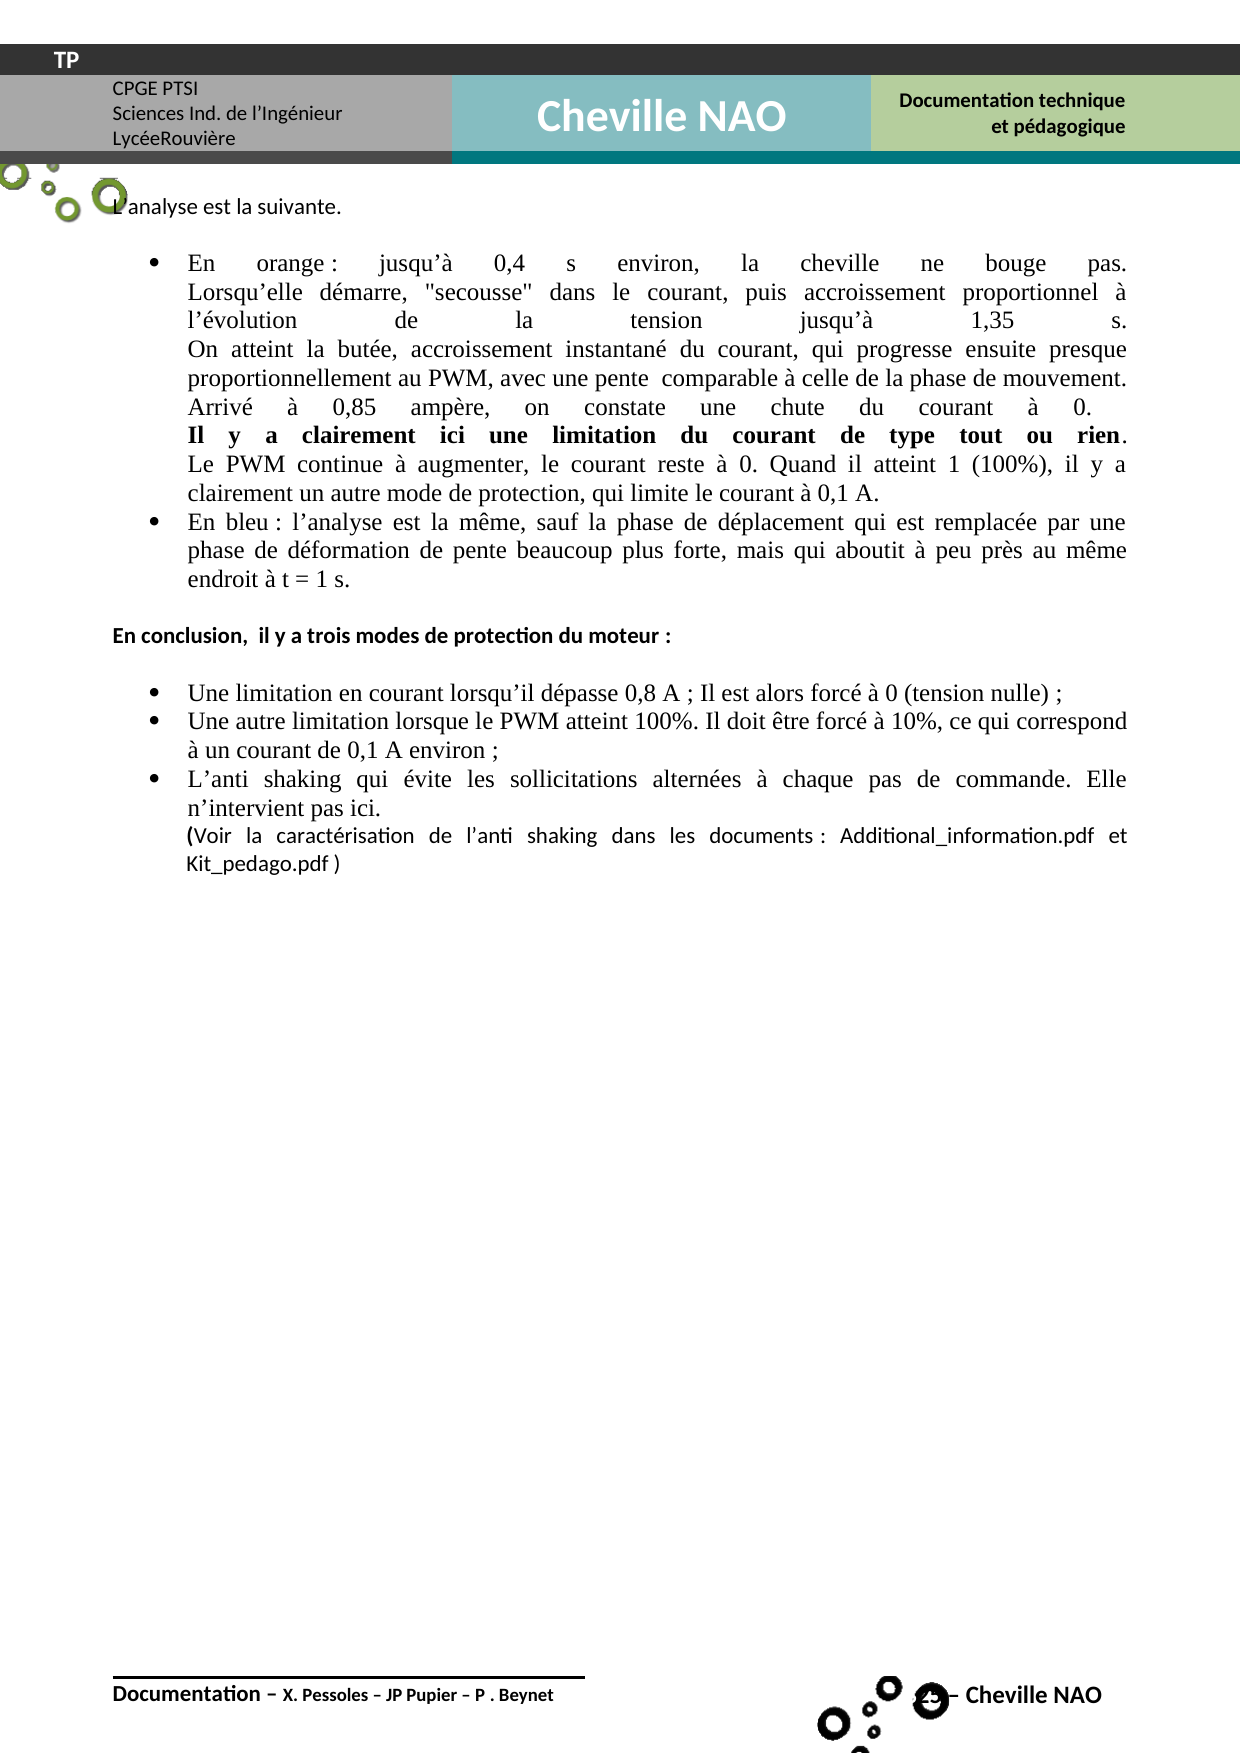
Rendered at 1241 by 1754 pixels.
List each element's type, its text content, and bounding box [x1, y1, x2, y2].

list Une limitation en courant lorsqu’il dépasse 0,8 A ; Il est alors forcé à 0 (tension nulle) ; [150, 678, 1128, 706]
list En bleu : l’analyse est la même, sauf la phase de déplacement qui est remplacée par une phase de déformation de pente beaucoup plus forte, mais qui aboutit à peu près au même endroit à t = 1 s. [150, 507, 1128, 593]
picture [0, 164, 128, 224]
list L’anti shaking qui évite les sollicitations alternées à chaque pas de commande. Elle n’intervient pas ici. [150, 764, 1128, 821]
text En conclusion, il y a trois modes de protection du moteur : [112, 622, 1128, 649]
text (Voir la caractérisation de l’anti shaking dans les documents : Additional_information.pdf et Kit_pedago.pdf ) [186, 821, 1128, 877]
text L’analyse est la suivante. [112, 192, 1128, 220]
picture [817, 1676, 950, 1753]
list Une autre limitation lorsque le PWM atteint 100%. Il doit être forcé à 10%, ce qui correspond à un courant de 0,1 A environ ; [150, 706, 1128, 764]
list En orange : jusqu’à 0,4 s environ, la cheville ne bouge pas. Lorsqu’elle démarre, "secousse" dans le courant, puis accroissement proportionnel à l’évolution de la tension jusqu’à 1,35 s. On atteint la butée, accroissement instantané du courant, qui progresse ensuite presque proportionnellement au PWM, avec une pente comparable à celle de la phase de mouvement. Arrivé à 0,85 ampère, on constate une chute du courant à 0. Il y a clairement ici une limitation du courant de type tout ou rien. Le PWM continue à augmenter, le courant reste à 0. Quand il atteint 1 (100%), il y a clairement un autre mode de protection, qui limite le courant à 0,1 A. [150, 248, 1128, 507]
